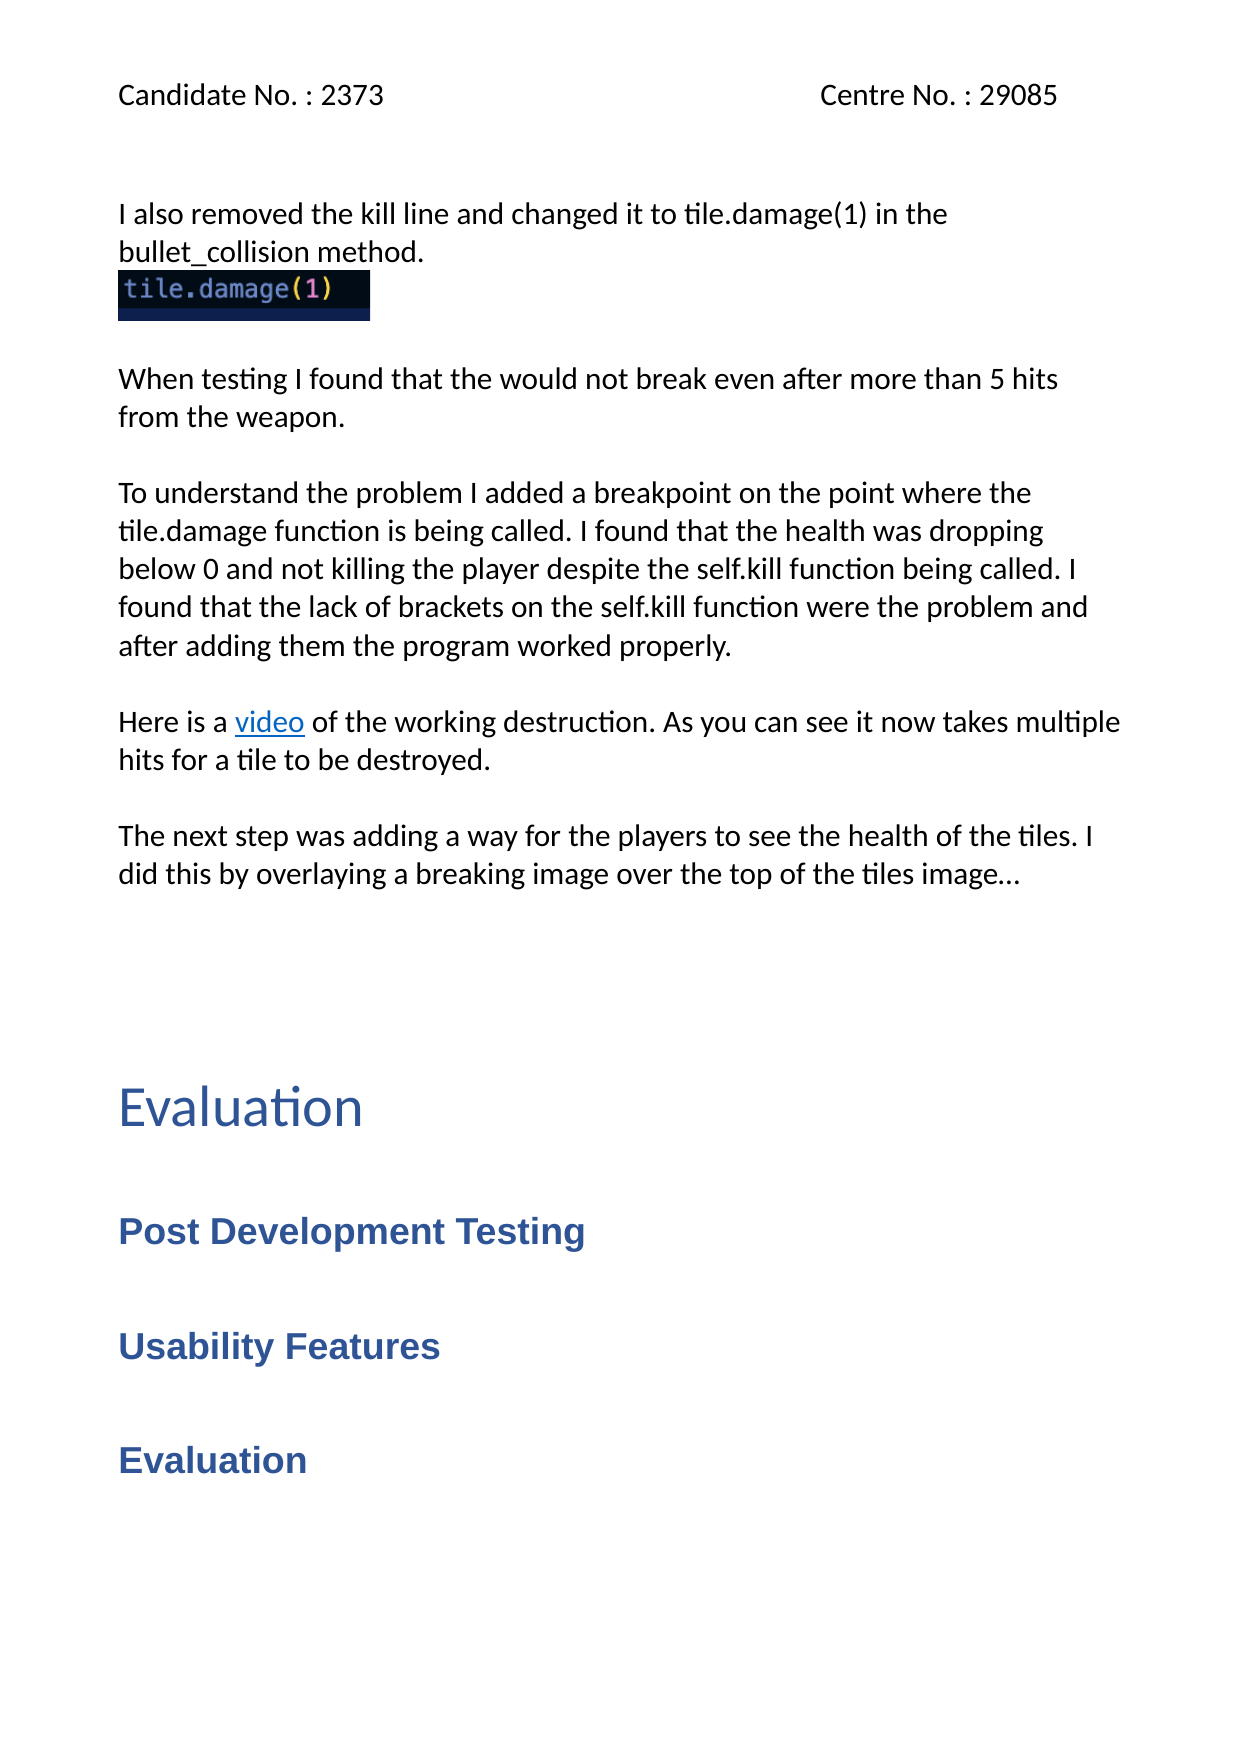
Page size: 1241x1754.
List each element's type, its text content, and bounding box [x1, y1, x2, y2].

text I also removed the kill line and changed it to tile.damage(1) in the bullet_collision method. [118, 194, 1122, 271]
picture [118, 270, 371, 321]
subtitle Evaluation [118, 1070, 1122, 1141]
text Here is a video of the working destruction. As you can see it now takes multiple hits for a tile to be destroyed. [118, 702, 1122, 778]
text To understand the problem I added a breakpoint on the point where the tile.damage function is being called. I found that the health was dropping below 0 and not killing the player despite the self.kill function being called. I found that the lack of brackets on the self.kill function were the problem and after adding them the program worked properly. [118, 473, 1122, 664]
text When testing I found that the would not break even after more than 5 hits from the weapon. [118, 359, 1122, 435]
subtitle Post Development Testing [118, 1209, 1122, 1253]
subtitle Usability Features [118, 1324, 1122, 1367]
subtitle Evaluation [118, 1439, 1122, 1482]
text The next step was adding a way for the players to see the health of the tiles. I did this by overlaying a breaking image over the top of the tiles image… [118, 816, 1122, 892]
